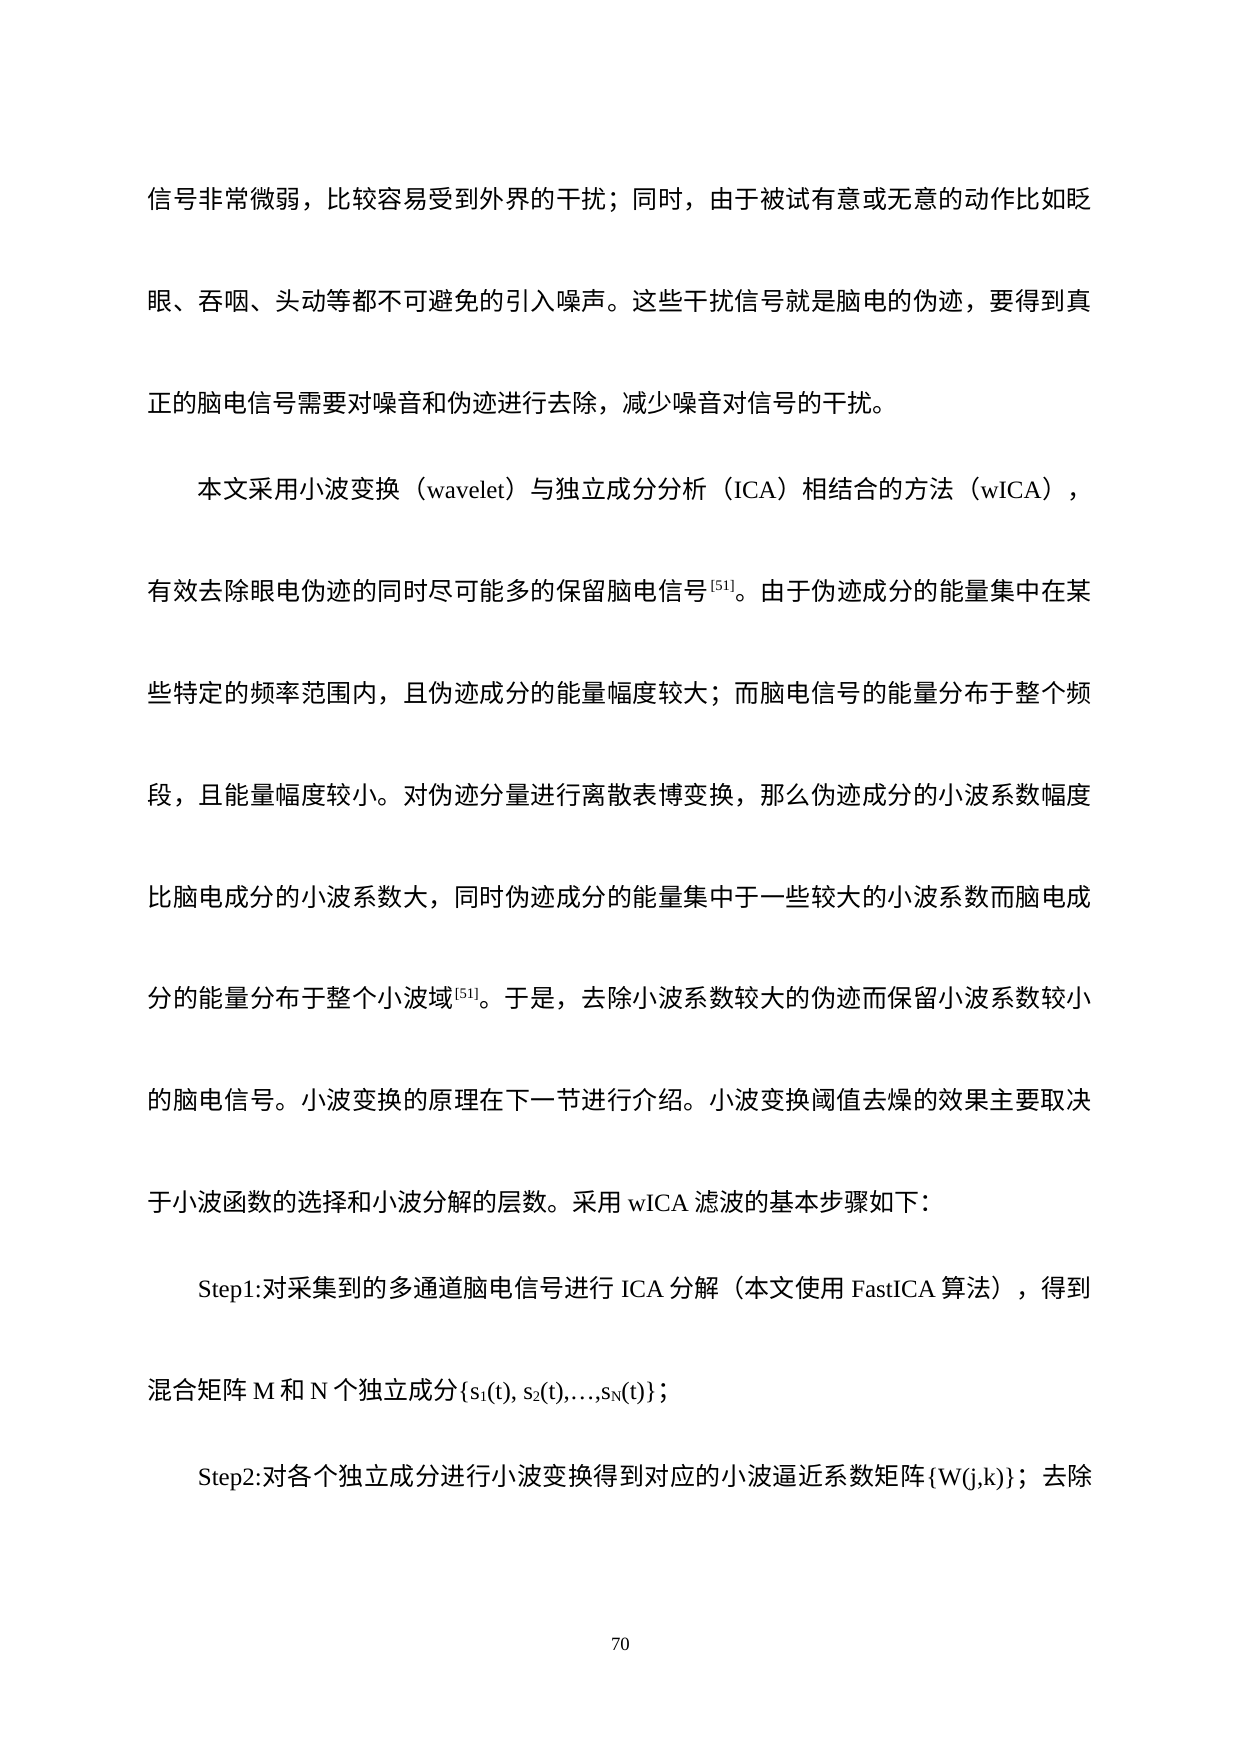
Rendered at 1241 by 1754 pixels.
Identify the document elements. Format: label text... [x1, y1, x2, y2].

text 本文采用小波变换（wavelet）与独立成分分析（ICA）相结合的方法（wICA），有效去除眼电伪迹的同时尽可能多的保留脑电信号[51]。由于伪迹成分的能量集中在某些特定的频率范围内，且伪迹成分的能量幅度较大；而脑电信号的能量分布于整个频段，且能量幅度较小。对伪迹分量进行离散表博变换，那么伪迹成分的小波系数幅度比脑电成分的小波系数大，同时伪迹成分的能量集中于一些较大的小波系数而脑电成分的能量分布于整个小波域[51]。于是，去除小波系数较大的伪迹而保留小波系数较小的脑电信号。小波变换的原理在下一节进行介绍。小波变换阈值去燥的效果主要取决于小波函数的选择和小波分解的层数。采用wICA滤波的基本步骤如下： [148, 454, 1092, 1235]
text Step1:对采集到的多通道脑电信号进行ICA分解（本文使用FastICA算法），得到混合矩阵M和N个独立成分{s1(t), s2(t),…,sN(t)}； [148, 1253, 1092, 1423]
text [148, 1441, 1092, 1509]
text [148, 164, 1092, 436]
